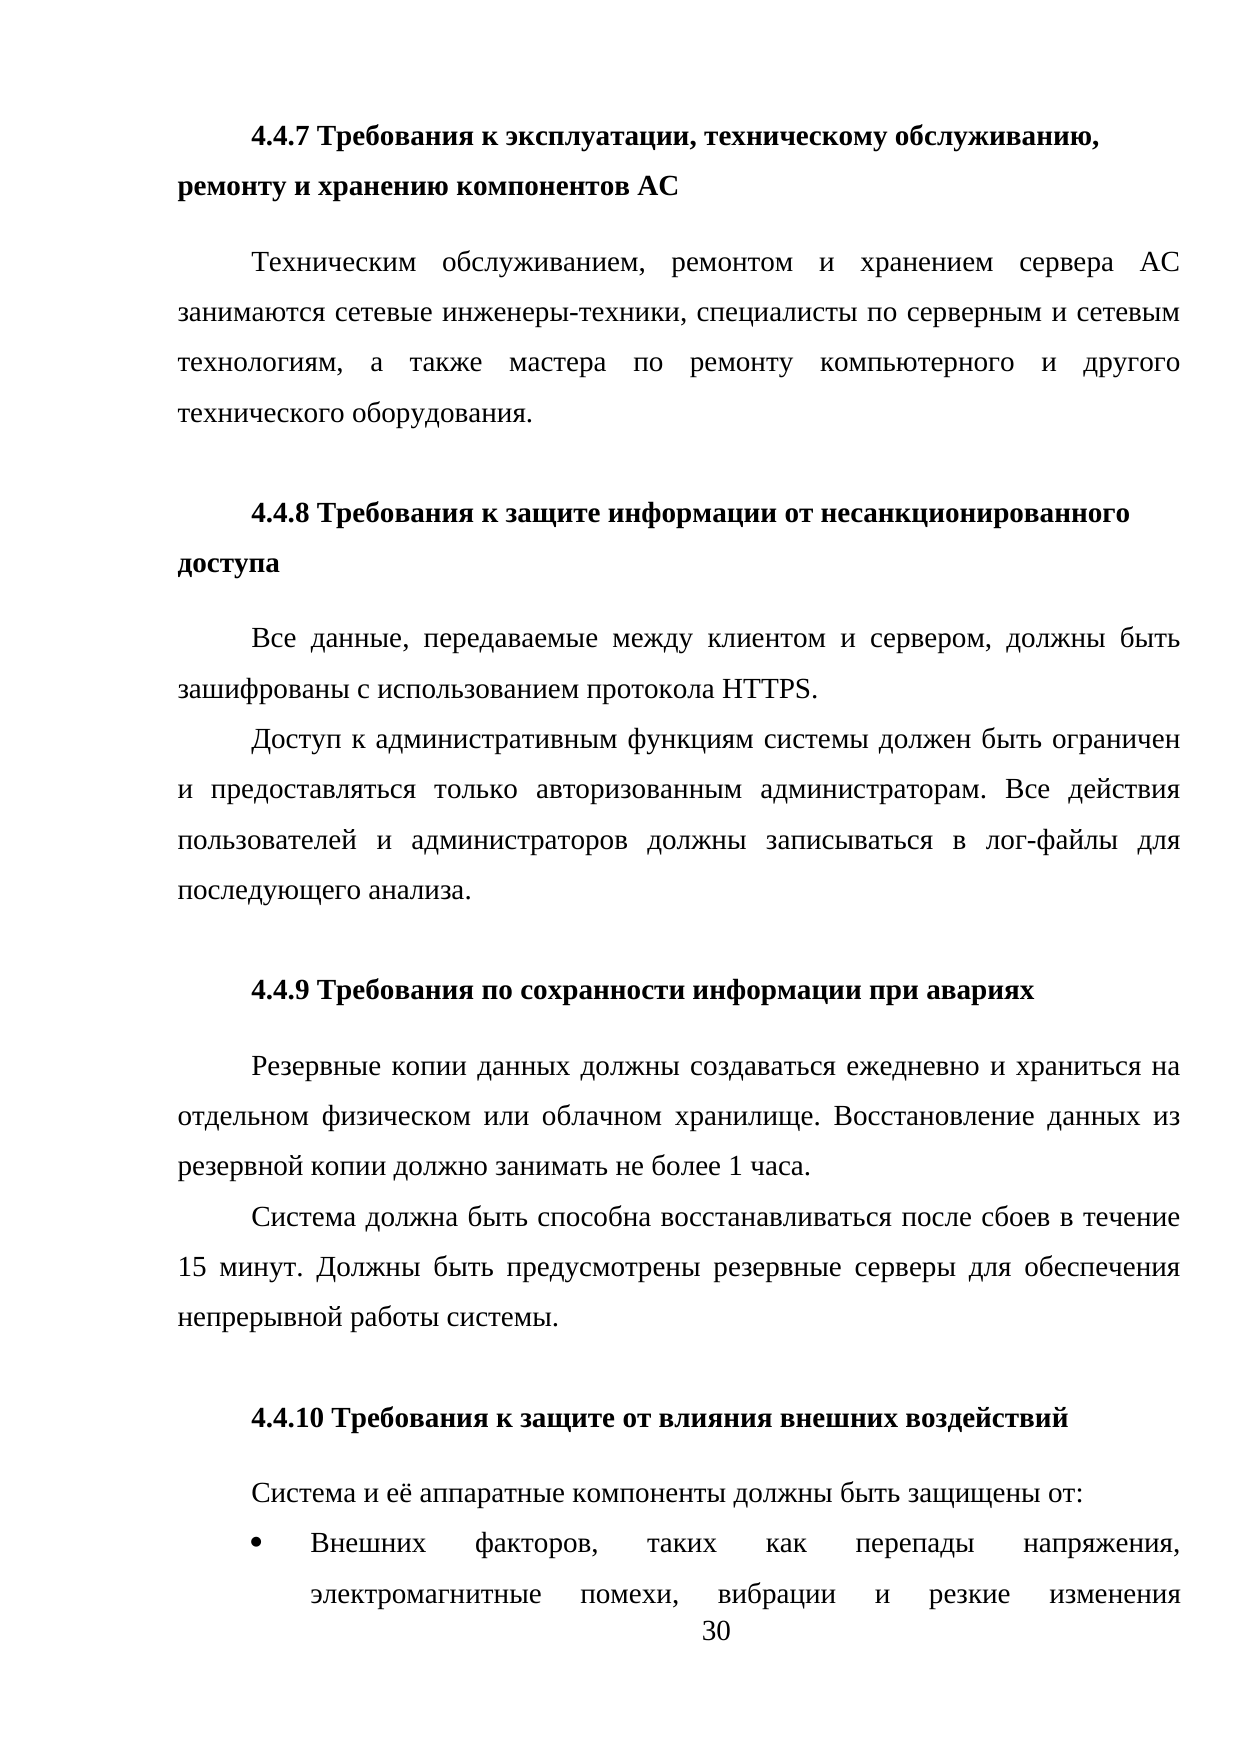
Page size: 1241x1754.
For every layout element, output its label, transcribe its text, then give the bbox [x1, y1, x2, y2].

text Доступ к административным функциям системы должен быть ограничен и предоставляться только авторизованным администраторам. Все действия пользователей и администраторов должны записываться в лог-файлы для последующего анализа. [177, 721, 1181, 906]
text Система и её аппаратные компоненты должны быть защищены от: [177, 1475, 1181, 1508]
subtitle 4.4.8 Требования к защите информации от несанкционированного доступа [177, 495, 1181, 579]
text Резервные копии данных должны создаваться ежедневно и храниться на отдельном физическом или облачном хранилище. Восстановление данных из резервной копии должно занимать не более 1 часа. [177, 1048, 1181, 1182]
subtitle 4.4.9 Требования по сохранности информации при авариях [177, 972, 1181, 1006]
text Система должна быть способна восстанавливаться после сбоев в течение 15 минут. Должны быть предусмотрены резервные серверы для обеспечения непрерывной работы системы. [177, 1199, 1181, 1333]
text Все данные, передаваемые между клиентом и сервером, должны быть зашифрованы с использованием протокола HTTPS. [177, 621, 1181, 704]
text Техническим обслуживанием, ремонтом и хранением сервера АС занимаются сетевые инженеры-техники, специалисты по серверным и сетевым технологиям, а также мастера по ремонту компьютерного и другого технического оборудования. [177, 244, 1181, 428]
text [251, 1525, 1181, 1609]
subtitle 4.4.7 Требования к эксплуатации, техническому обслуживанию, ремонту и хранению компонентов АС [177, 118, 1181, 202]
subtitle 4.4.10 Требования к защите от влияния внешних воздействий [177, 1400, 1181, 1433]
